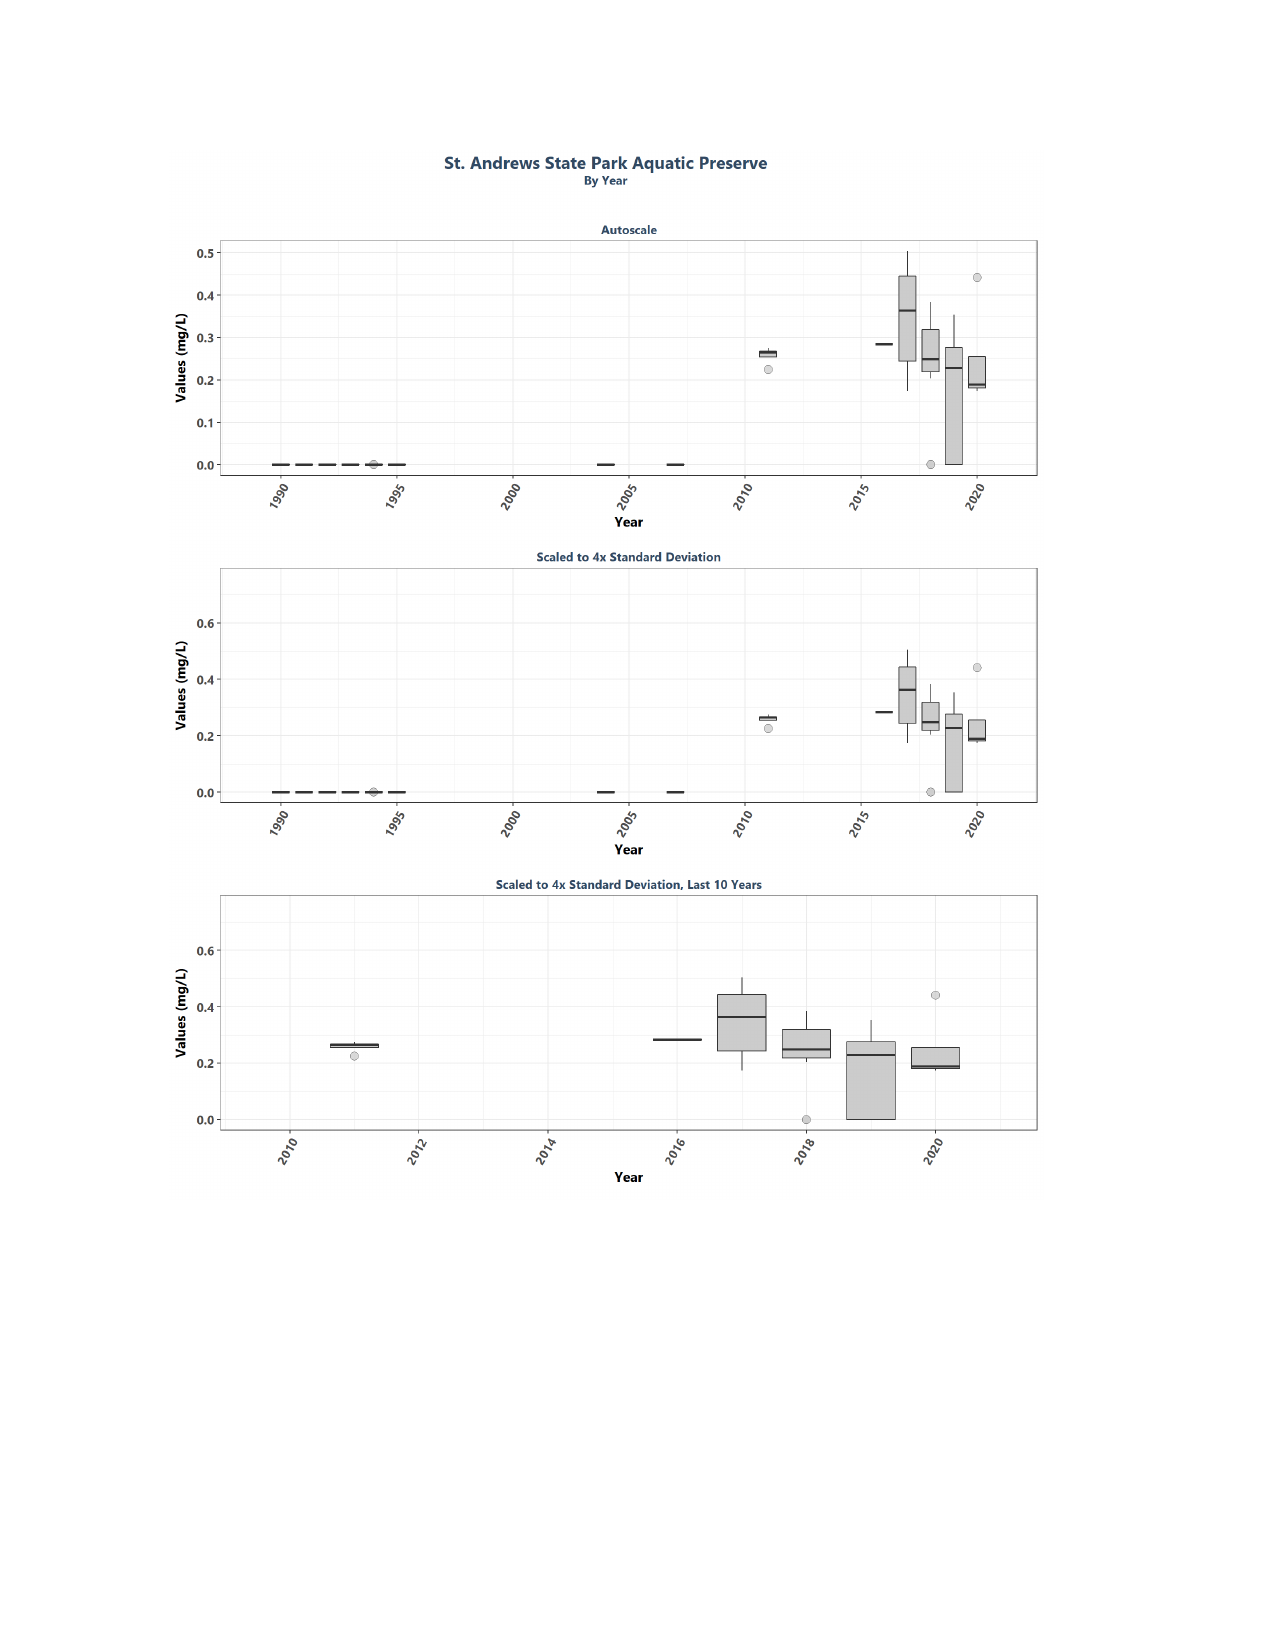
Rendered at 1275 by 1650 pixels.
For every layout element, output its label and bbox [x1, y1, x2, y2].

picture [168, 150, 1044, 1200]
